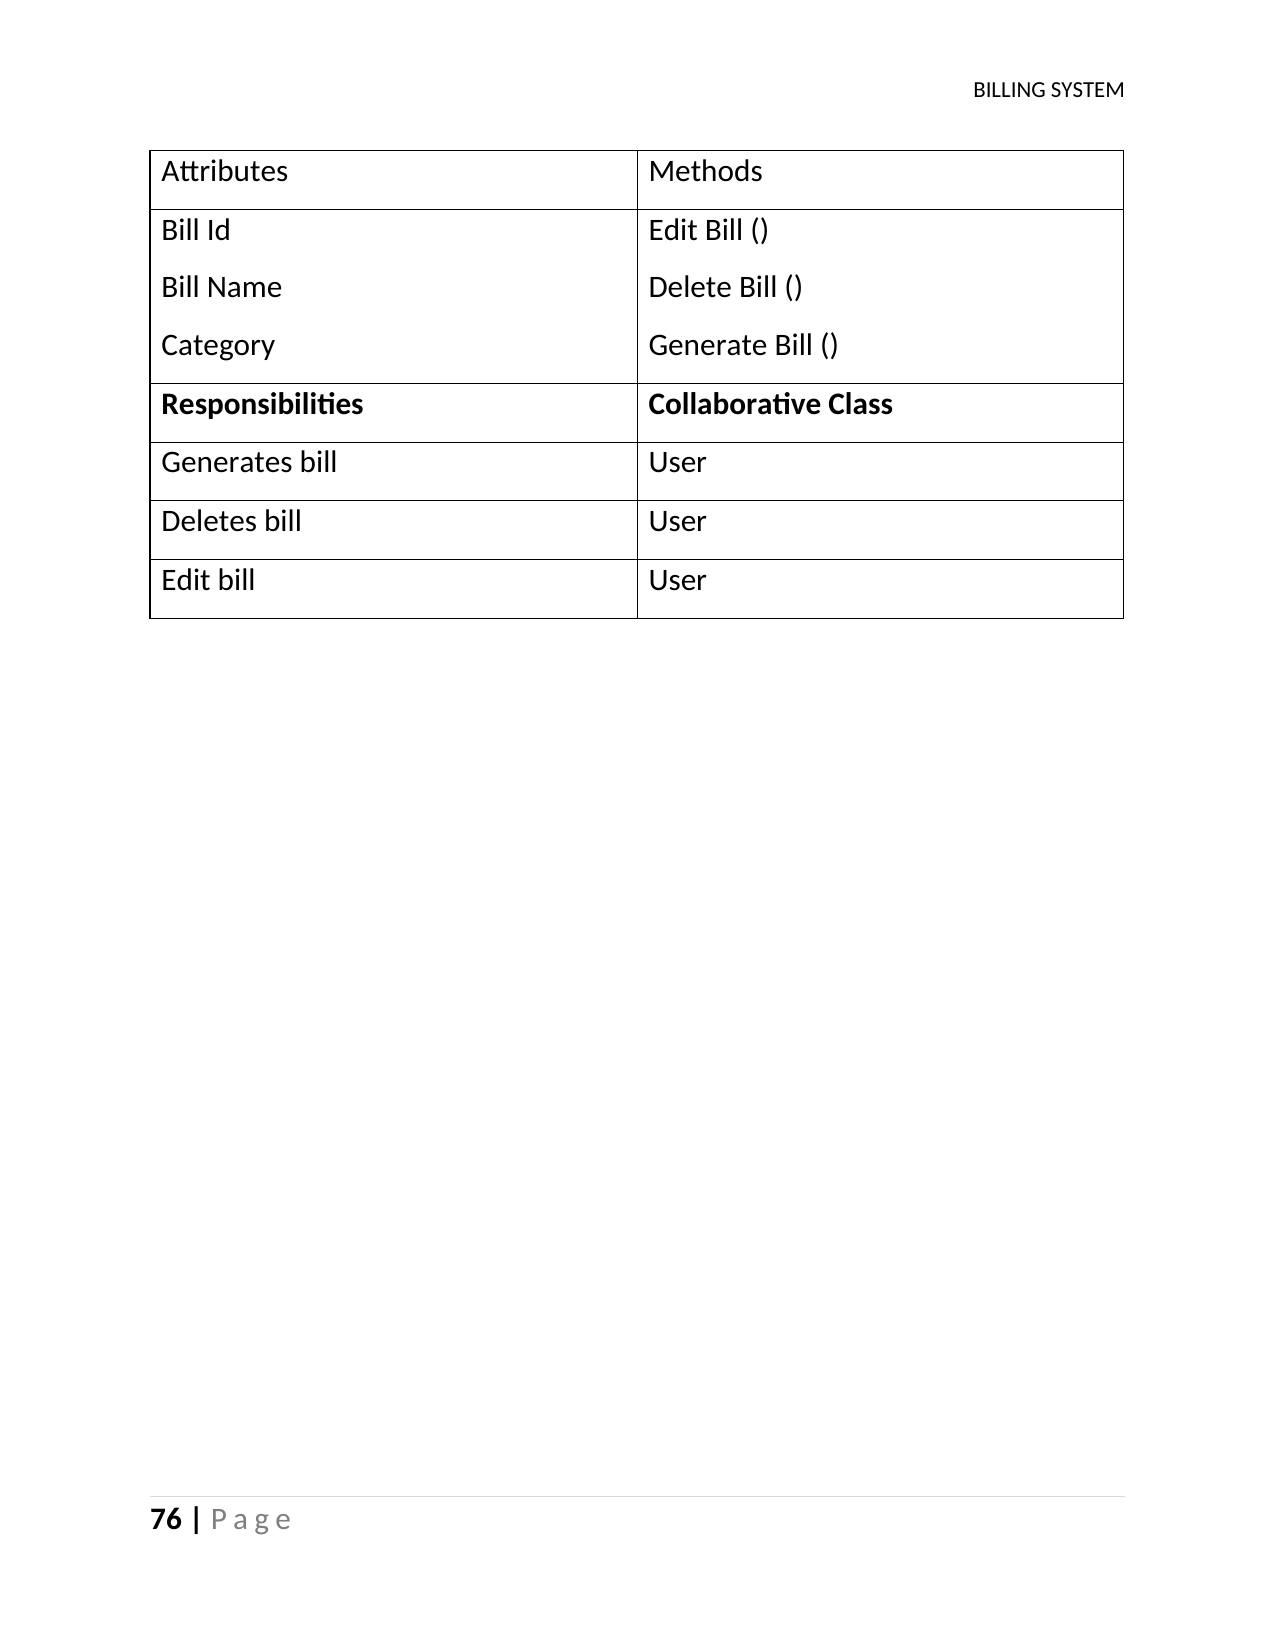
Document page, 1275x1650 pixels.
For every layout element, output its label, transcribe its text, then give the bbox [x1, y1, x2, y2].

table_cell Bill Id Bill Name Category [151, 210, 637, 383]
table_cell Collaborative Class [638, 384, 1123, 442]
table_cell User [638, 501, 1123, 559]
table_cell Generates bill [151, 443, 637, 500]
table_cell User [638, 443, 1123, 500]
table_cell Responsibilities [151, 384, 637, 442]
table_cell Methods [638, 151, 1123, 209]
table_cell Attributes [151, 151, 637, 209]
table_cell Edit Bill () Delete Bill () Generate Bill () [638, 210, 1123, 383]
table_cell Deletes bill [151, 501, 637, 559]
table_cell User [638, 560, 1123, 617]
table_cell Edit bill [151, 560, 637, 617]
